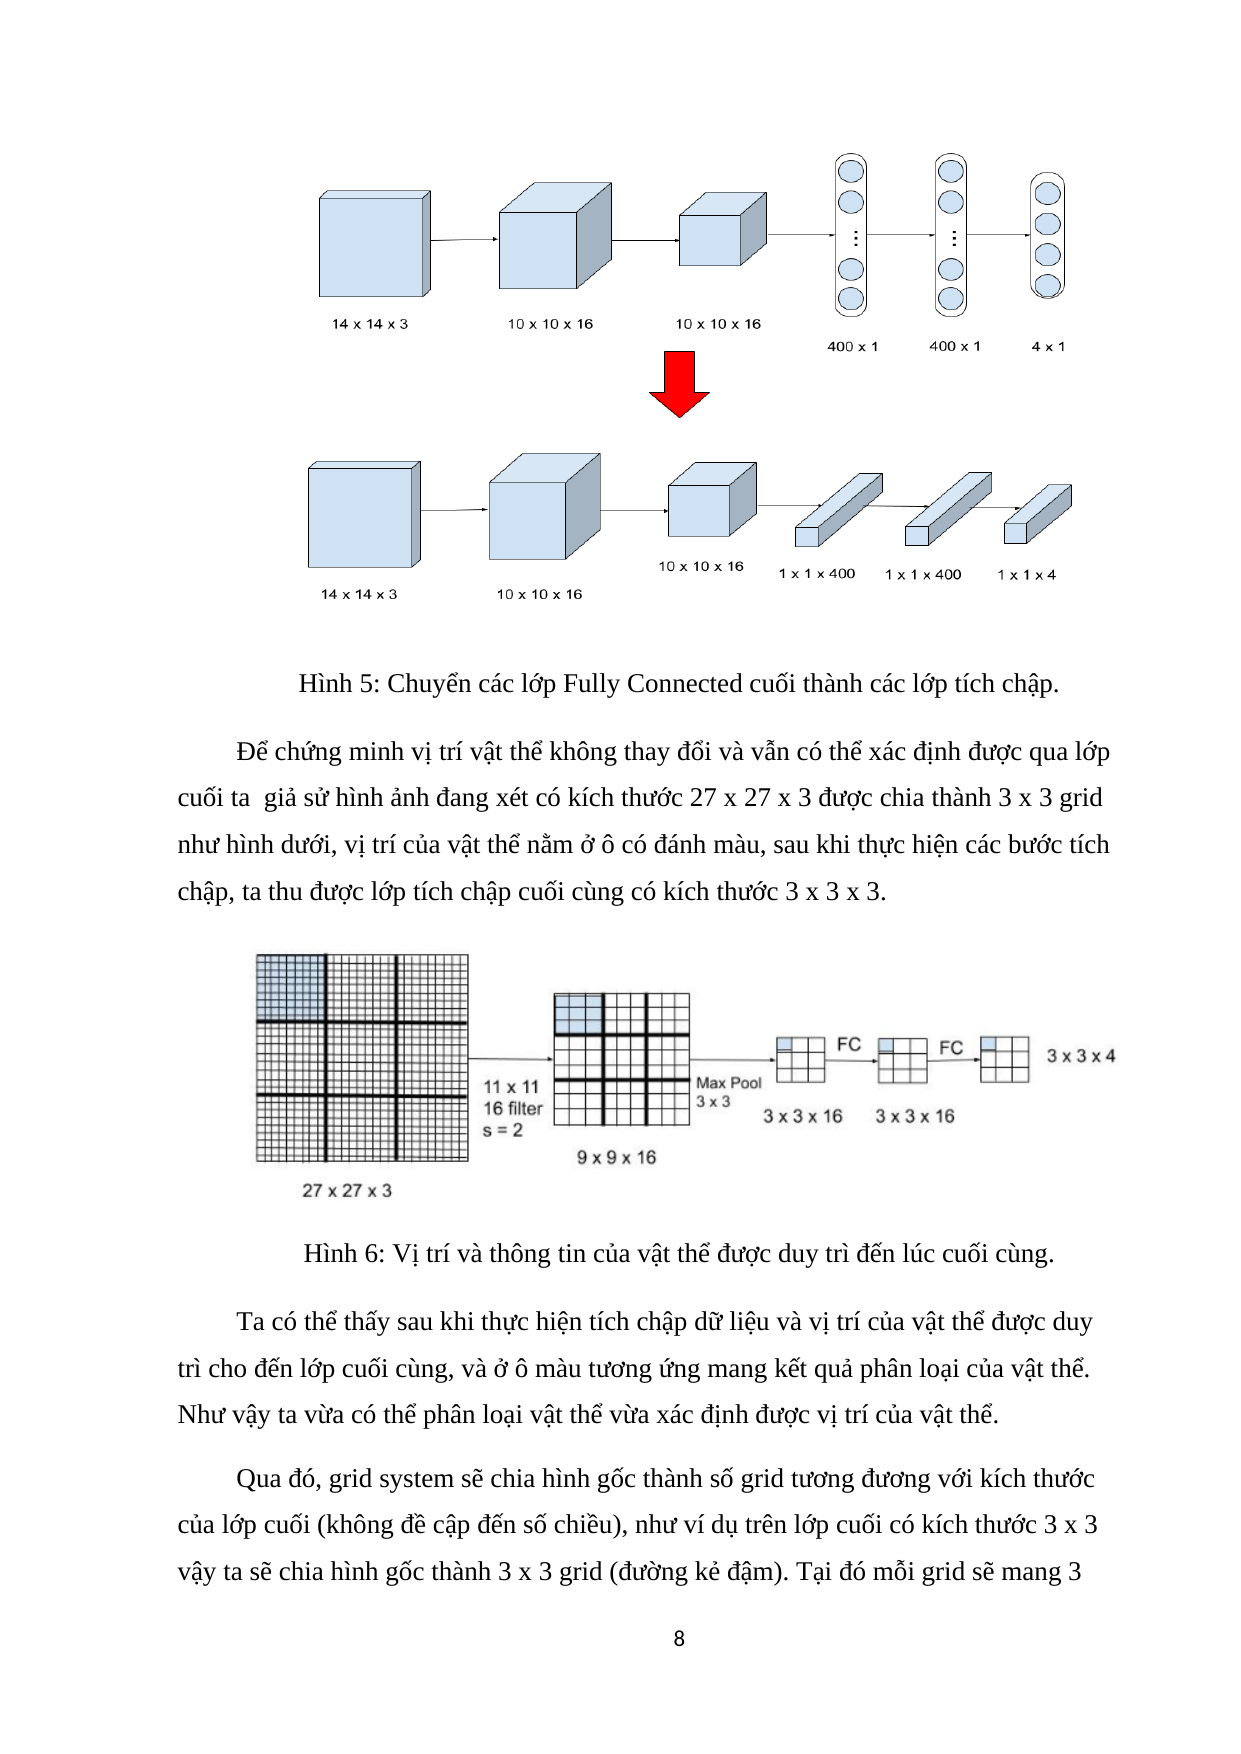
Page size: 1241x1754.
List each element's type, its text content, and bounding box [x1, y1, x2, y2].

text Ta có thể thấy sau khi thực hiện tích chập dữ liệu và vị trí của vật thể được duy trì cho đến lớp cuối cùng, và ở ô màu tương ứng mang kết quả phân loại của vật thể. Như vậy ta vừa có thể phân loại vật thể vừa xác định được vị trí của vật thể. [177, 1305, 1122, 1429]
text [177, 1462, 1122, 1586]
picture [272, 118, 1086, 637]
text Hình 6: Vị trí và thông tin của vật thể được duy trì đến lúc cuối cùng. [177, 1237, 1122, 1269]
text Hình 5: Chuyển các lớp Fully Connected cuối thành các lớp tích chập. [177, 667, 1122, 698]
picture [236, 938, 1138, 1207]
text Để chứng minh vị trí vật thể không thay đổi và vẫn có thể xác định được qua lớp cuối ta giả sử hình ảnh đang xét có kích thước 27 x 27 x 3 được chia thành 3 x 3 grid như hình dưới, vị trí của vật thể nằm ở ô có đánh màu, sau khi thực hiện các bước tích chập, ta thu được lớp tích chập cuối cùng có kích thước 3 x 3 x 3. [177, 735, 1122, 906]
